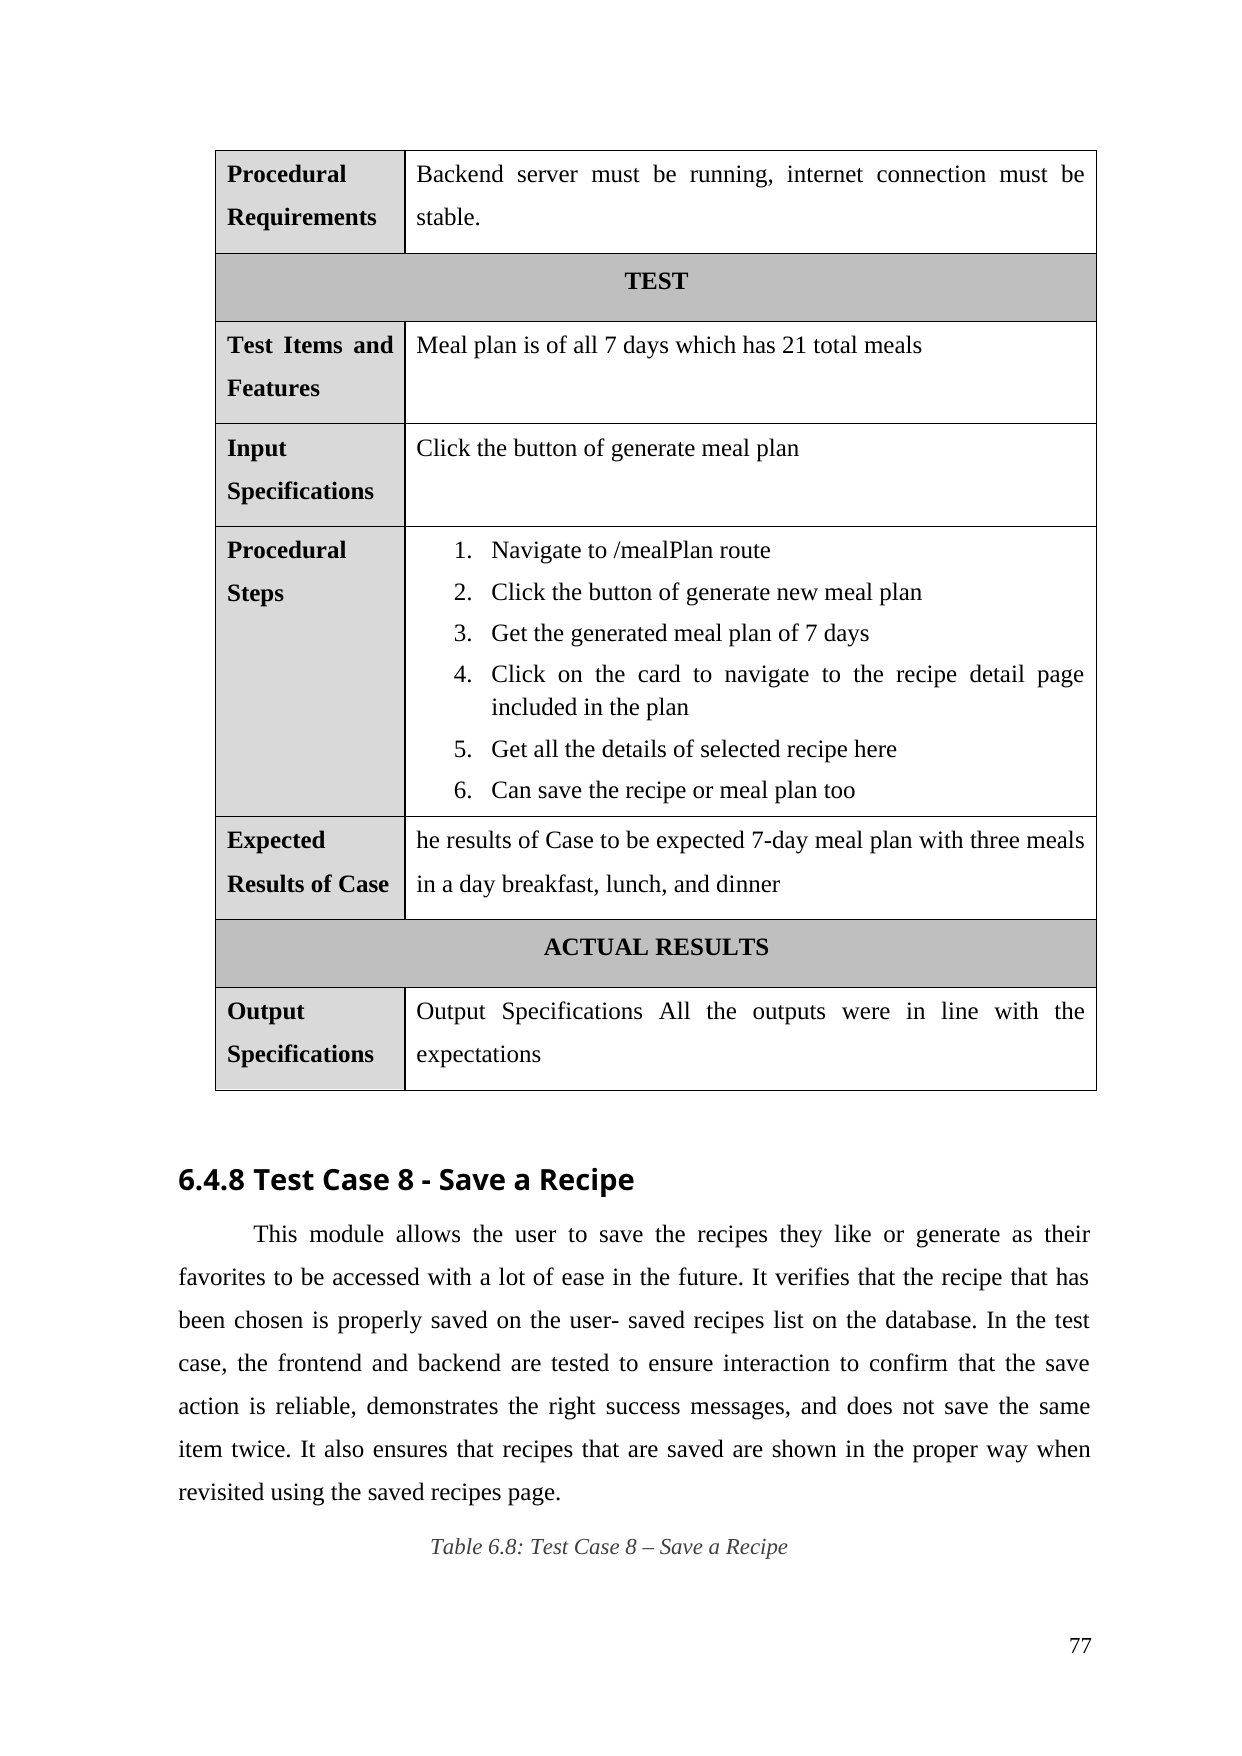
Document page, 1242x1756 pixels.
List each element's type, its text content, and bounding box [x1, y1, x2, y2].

list Test Case 8 - Save a Recipe [178, 1159, 1092, 1199]
table_cell Output Specifications [216, 988, 404, 1089]
table_cell Output Specifications All the outputs were in line with the expectations [406, 988, 1096, 1089]
table_cell Expected Results of Case [216, 817, 404, 919]
table_cell Backend server must be running, internet connection must be stable. [406, 151, 1096, 253]
table_cell Meal plan is of all 7 days which has 21 total meals [406, 322, 1096, 423]
table_cell Test Items and Features [216, 322, 404, 423]
table_cell Procedural Steps [216, 527, 404, 816]
text This module allows the user to save the recipes they like or generate as their favorites to be accessed with a lot of ease in the future. It verifies that the recipe that has been chosen is properly saved on the user- saved recipes list on the database. In the test case, the frontend and backend are tested to ensure interaction to confirm that the save action is reliable, demonstrates the right success messages, and does not save the same item twice. It also ensures that recipes that are saved are shown in the proper way when revisited using the saved recipes page. [178, 1219, 1092, 1506]
table_cell he results of Case to be expected 7-day meal plan with three meals in a day breakfast, lunch, and dinner [406, 817, 1096, 919]
table_cell Procedural Requirements [216, 151, 404, 253]
table_cell ACTUAL RESULTS [216, 920, 1096, 987]
table_cell Click the button of generate meal plan [406, 424, 1096, 526]
table_cell Input Specifications [216, 424, 404, 526]
table_cell TEST [216, 254, 1096, 321]
subtitle Table 6.8: Test Case 8 – Save a Recipe [214, 1533, 1006, 1559]
table_cell Navigate to /mealPlan route Click the button of generate new meal plan Get the generated meal plan of 7 days Click on the card to navigate to the recipe detail page included in the plan Get all the details of selected recipe here Can save the recipe or meal plan too [406, 527, 1096, 816]
